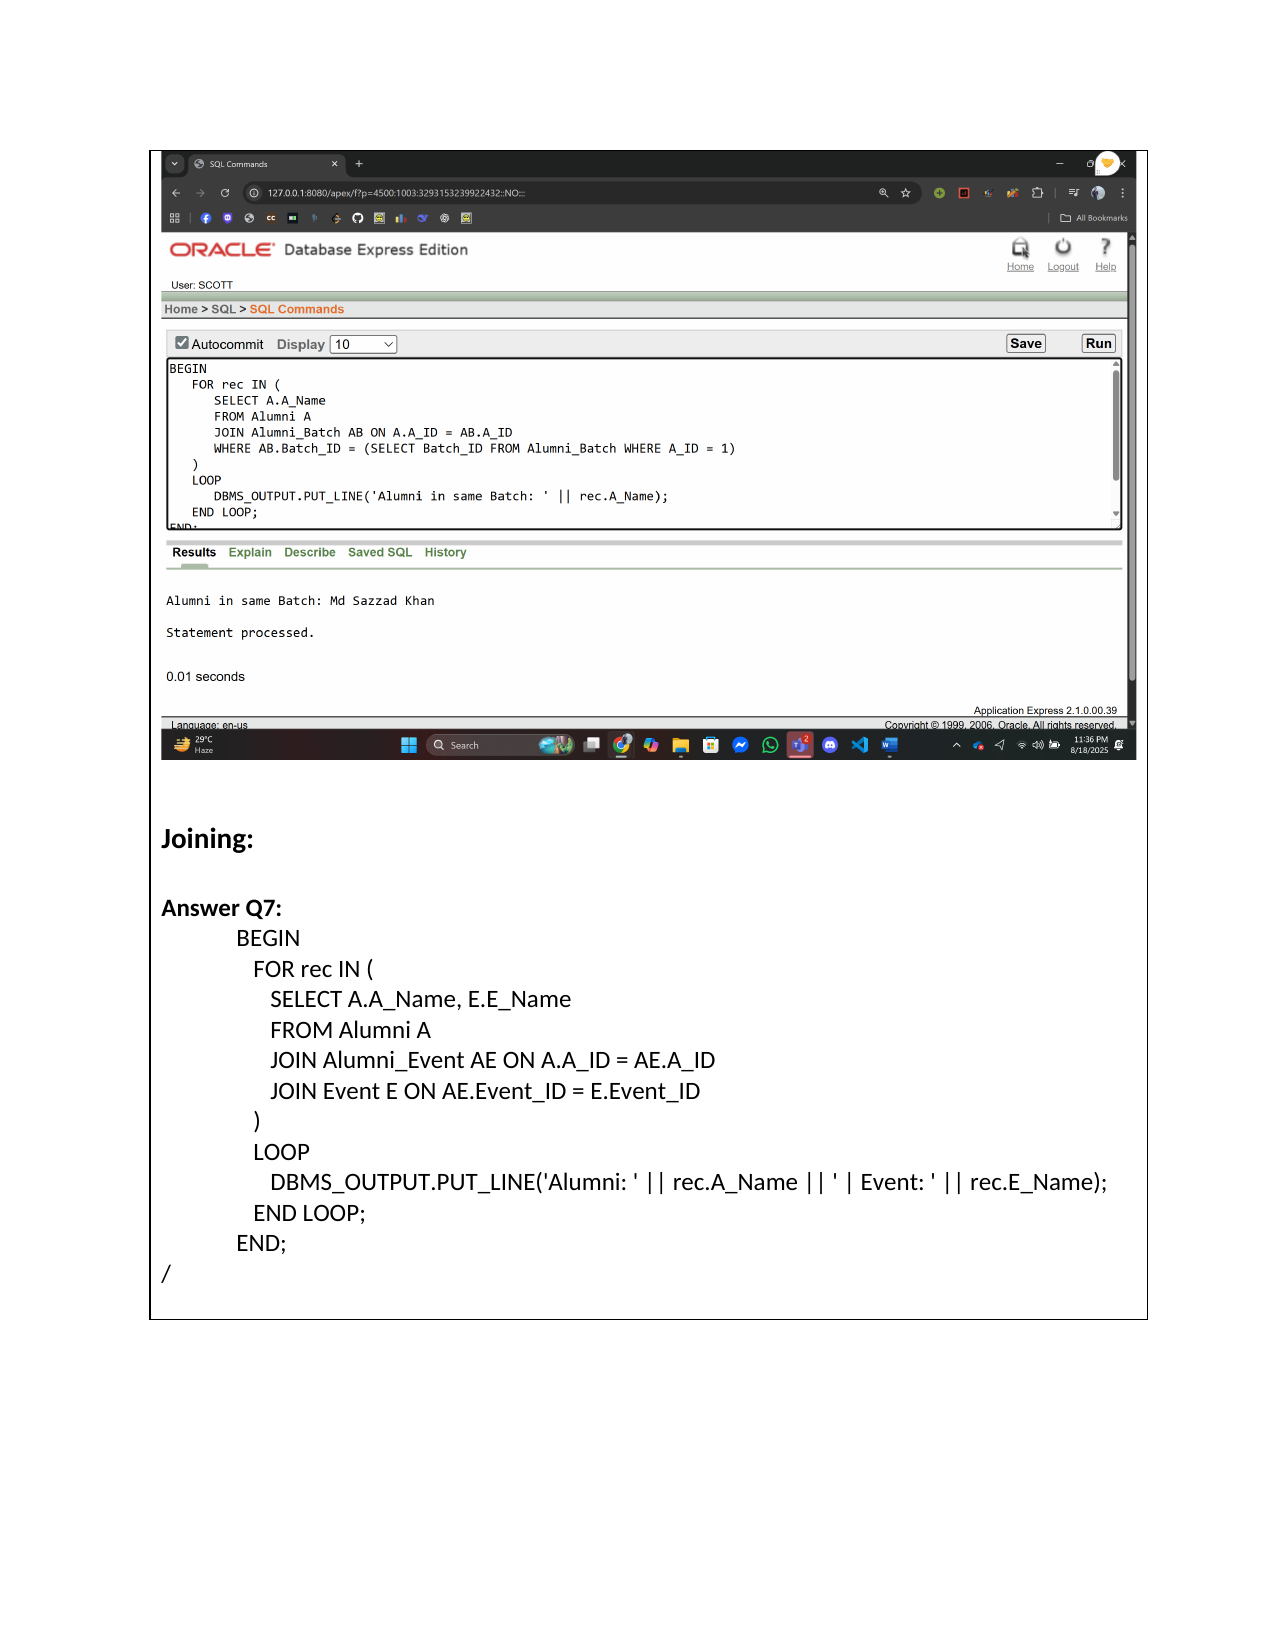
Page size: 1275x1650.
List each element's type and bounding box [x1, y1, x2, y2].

picture [161, 151, 1137, 760]
table_header [151, 151, 1147, 1319]
